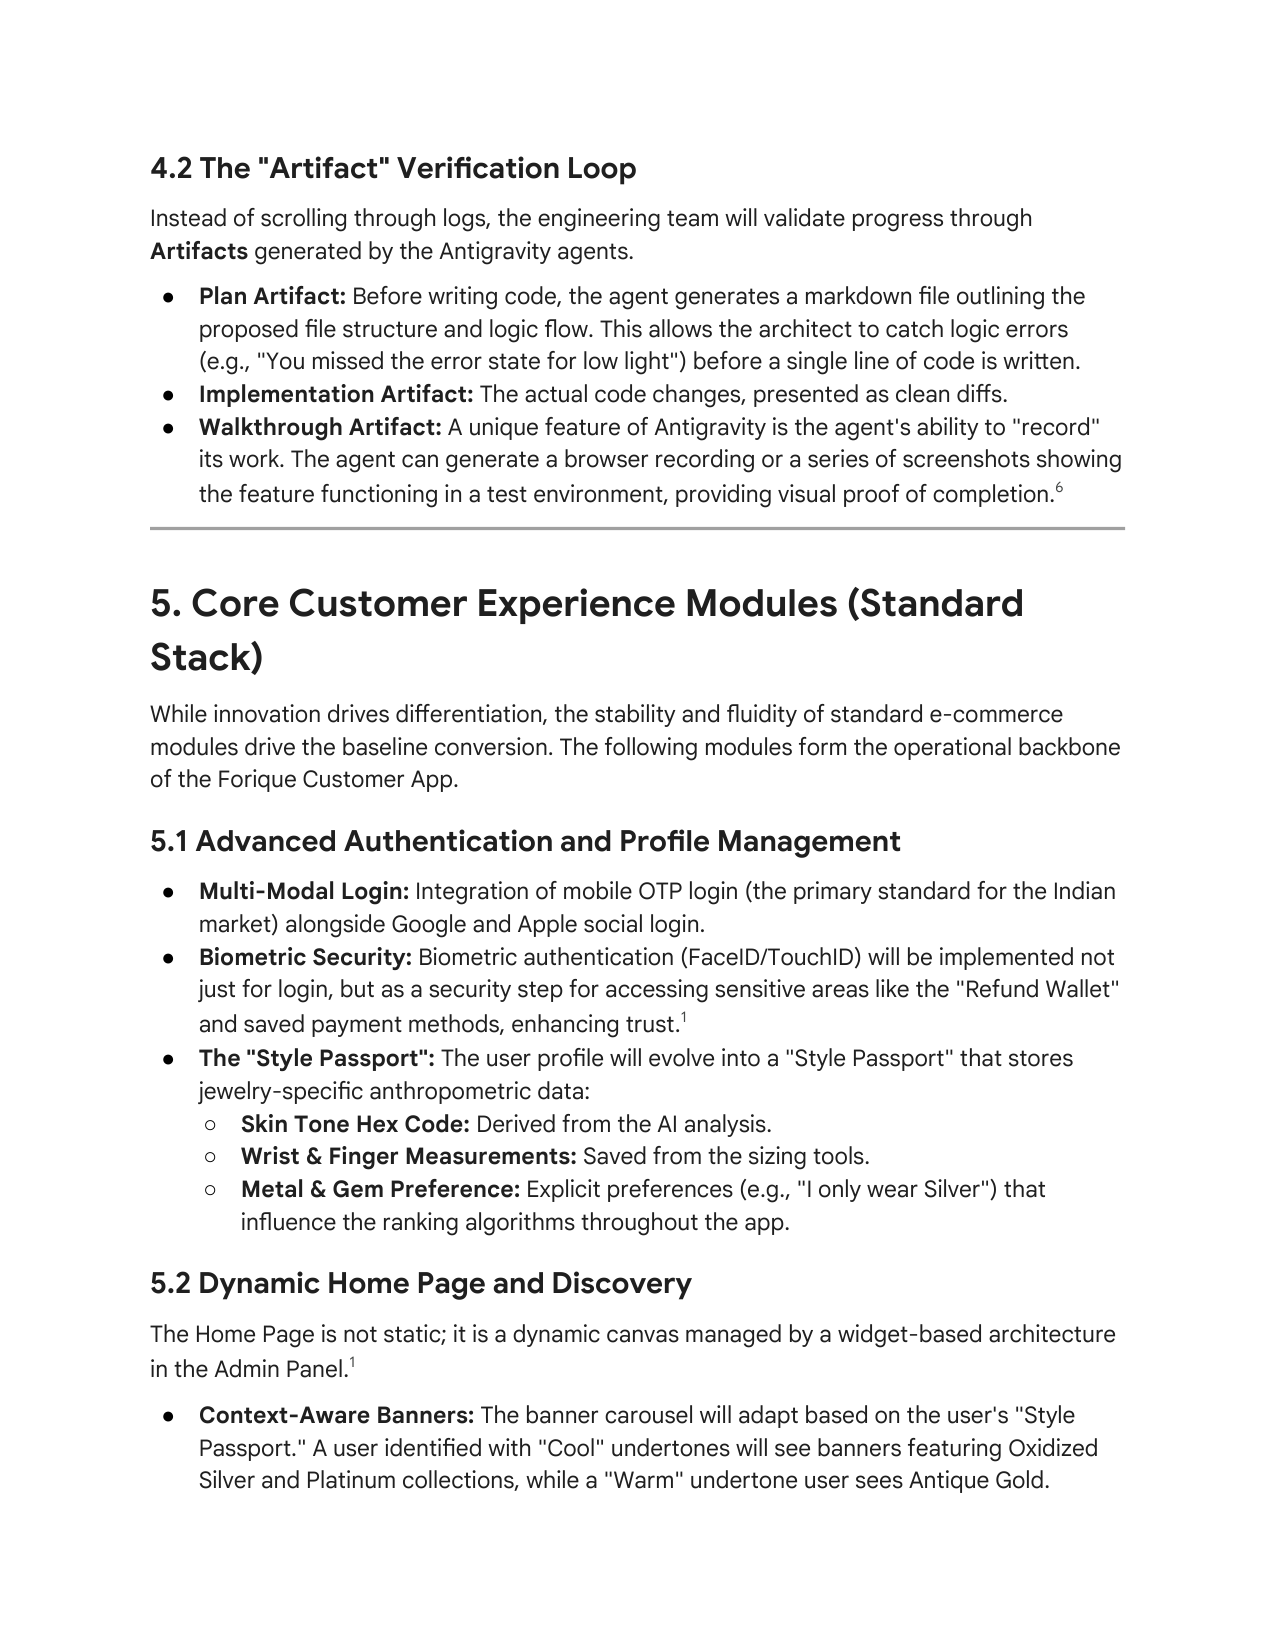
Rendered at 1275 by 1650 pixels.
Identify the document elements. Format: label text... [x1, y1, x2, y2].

text The Home Page is not static; it is a dynamic canvas managed by a widget-based architecture in the Admin Panel.1 [150, 1320, 1125, 1384]
list Context-Aware Banners: The banner carousel will adapt based on the user's "Style Passport." A user identified with "Cool" undertones will see banners featuring Oxidized Silver and Platinum collections, while a "Warm" undertone user sees Antique Gold. [161, 1401, 1125, 1495]
subtitle 4.2 The "Artifact" Verification Loop [150, 150, 1125, 187]
list Skin Tone Hex Code: Derived from the AI analysis. [203, 1110, 1125, 1138]
text While innovation drives differentiation, the stability and fluidity of standard e-commerce modules drive the baseline conversion. The following modules form the operational backbone of the Forique Customer App. [150, 700, 1125, 794]
list Wrist & Finger Measurements: Saved from the sizing tools. [203, 1142, 1125, 1171]
list Metal & Gem Preference: Explicit preferences (e.g., "I only wear Silver") that influence the ranking algorithms throughout the app. [203, 1175, 1125, 1237]
list The "Style Passport": The user profile will evolve into a "Style Passport" that stores jewelry-specific anthropometric data: [161, 1044, 1125, 1106]
list Multi-Modal Login: Integration of mobile OTP login (the primary standard for the Indian market) alongside Google and Apple social login. [161, 877, 1125, 939]
list Plan Artifact: Before writing code, the agent generates a markdown file outlining the proposed file structure and logic flow. This allows the architect to catch logic errors (e.g., "You missed the error state for low light") before a single line of code is written. [161, 282, 1125, 376]
list Walkthrough Artifact: A unique feature of Antigravity is the agent's ability to "record" its work. The agent can generate a browser recording or a series of screenshots showing the feature functioning in a test environment, providing visual proof of completion.6 [161, 413, 1125, 510]
list Implementation Artifact: The actual code changes, presented as clean diffs. [161, 380, 1125, 409]
subtitle 5.2 Dynamic Home Page and Discovery [150, 1266, 1125, 1302]
text Instead of scrolling through logs, the engineering team will validate progress through Artifacts generated by the Antigravity agents. [150, 204, 1125, 266]
list Biometric Security: Biometric authentication (FaceID/TouchID) will be implemented not just for login, but as a security step for accessing sensitive areas like the "Refund Wallet" and saved payment methods, enhancing trust.1 [161, 943, 1125, 1040]
subtitle 5.1 Advanced Authentication and Profile Management [150, 823, 1125, 860]
subtitle 5. Core Customer Experience Modules (Standard Stack) [150, 531, 1125, 681]
